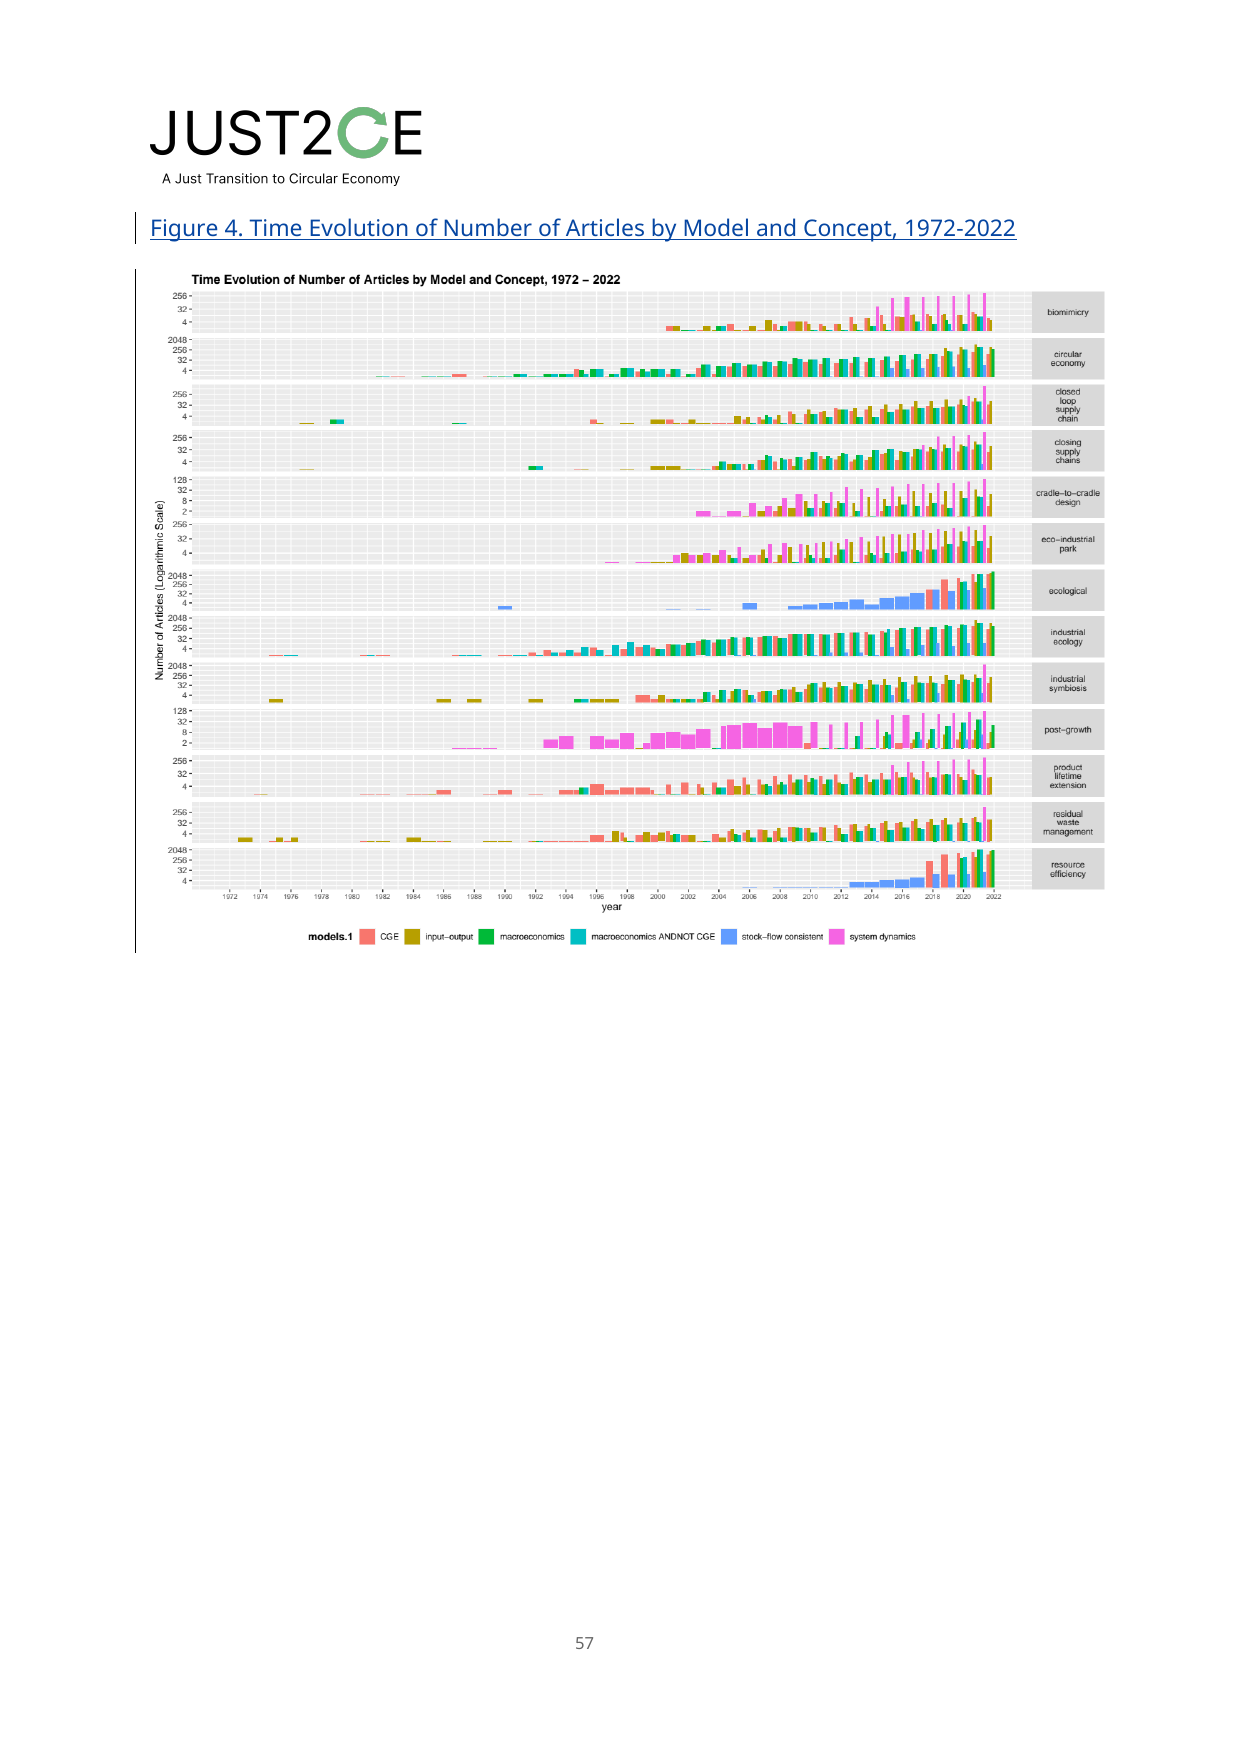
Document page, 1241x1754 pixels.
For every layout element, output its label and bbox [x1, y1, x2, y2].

picture [150, 107, 422, 186]
